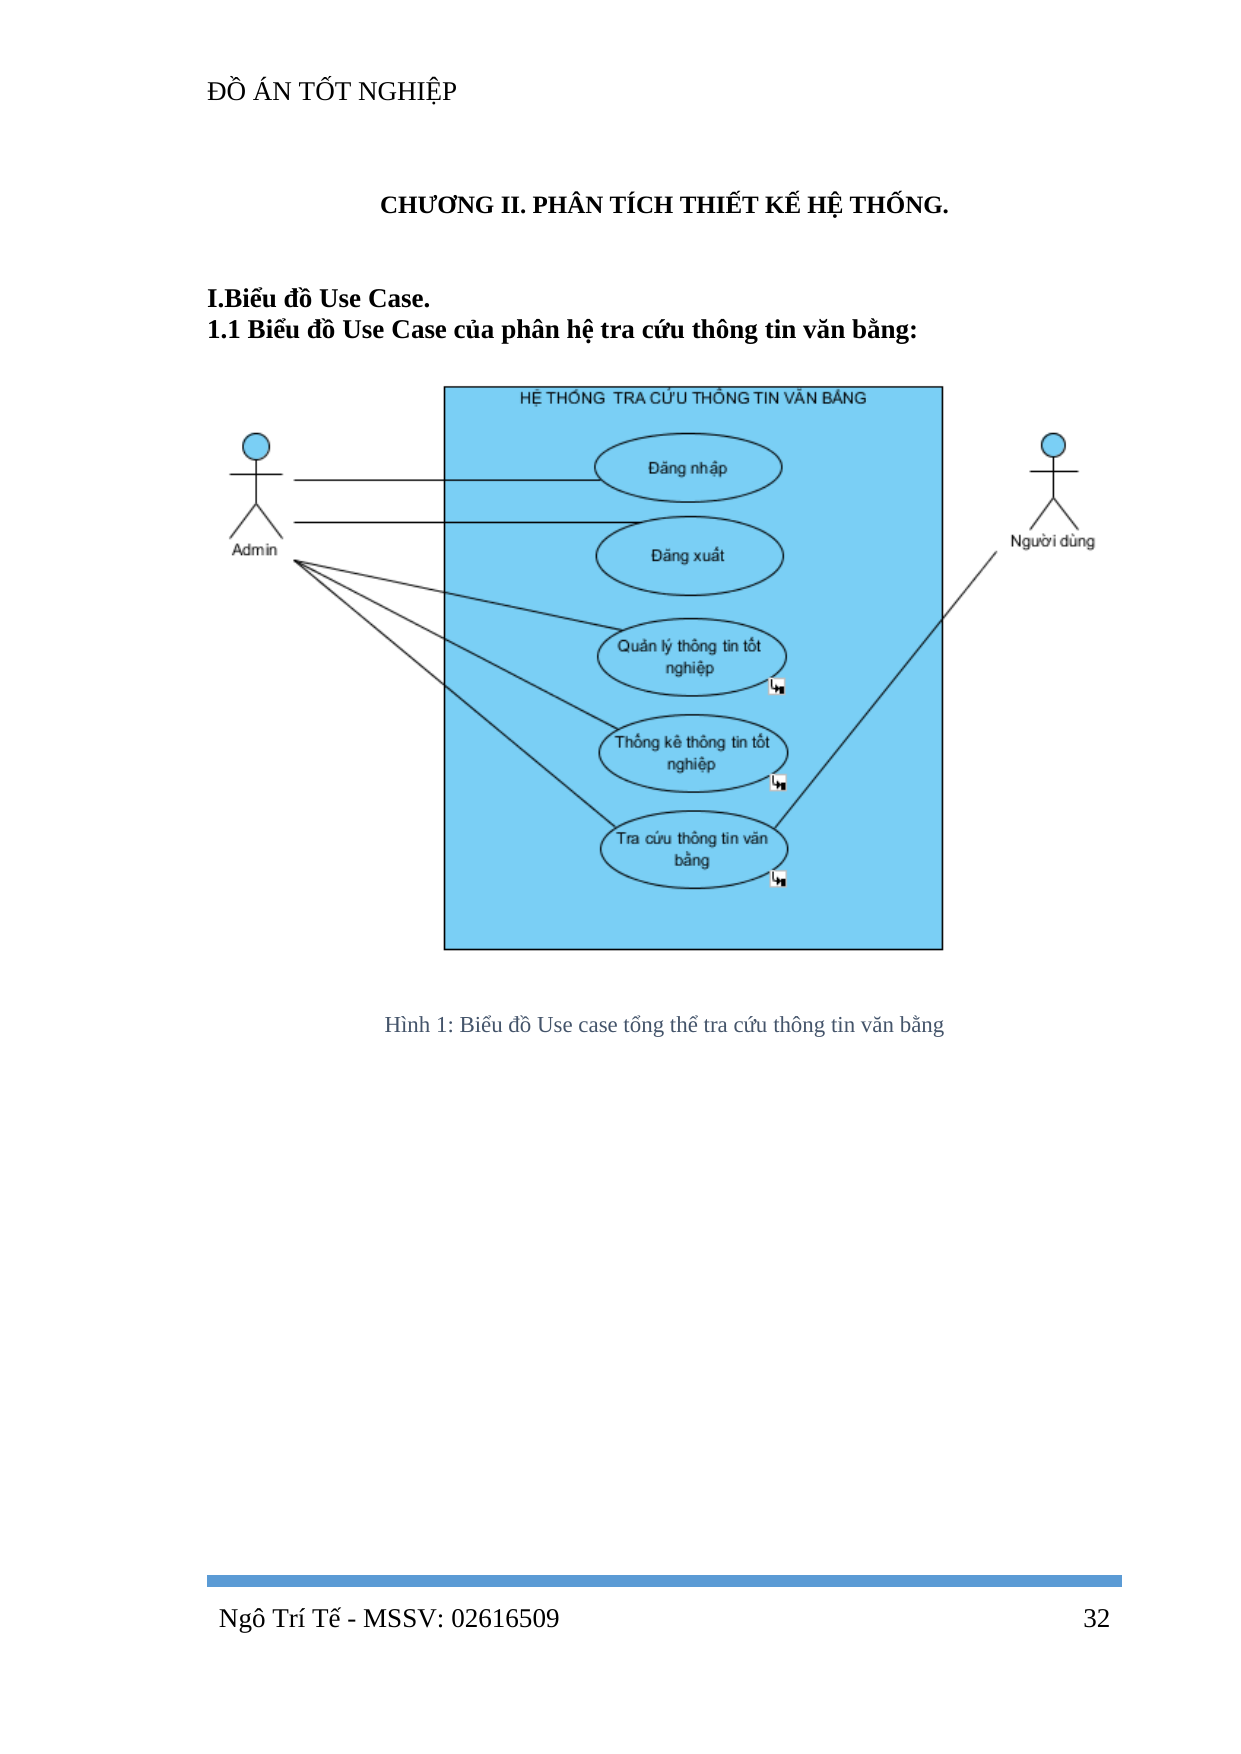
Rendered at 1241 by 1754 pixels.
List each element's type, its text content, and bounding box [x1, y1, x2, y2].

subtitle I.Biểu đồ Use Case. [207, 282, 1122, 313]
subtitle 1.1 Biểu đồ Use Case của phân hệ tra cứu thông tin văn bằng: [207, 313, 1122, 344]
picture [206, 366, 1123, 984]
text Hình 1: Biểu đồ Use case tổng thể tra cứu thông tin văn bằng [207, 1011, 1122, 1037]
subtitle CHƯƠNG II. PHÂN TÍCH THIẾT KẾ HỆ THỐNG. [207, 190, 1122, 218]
